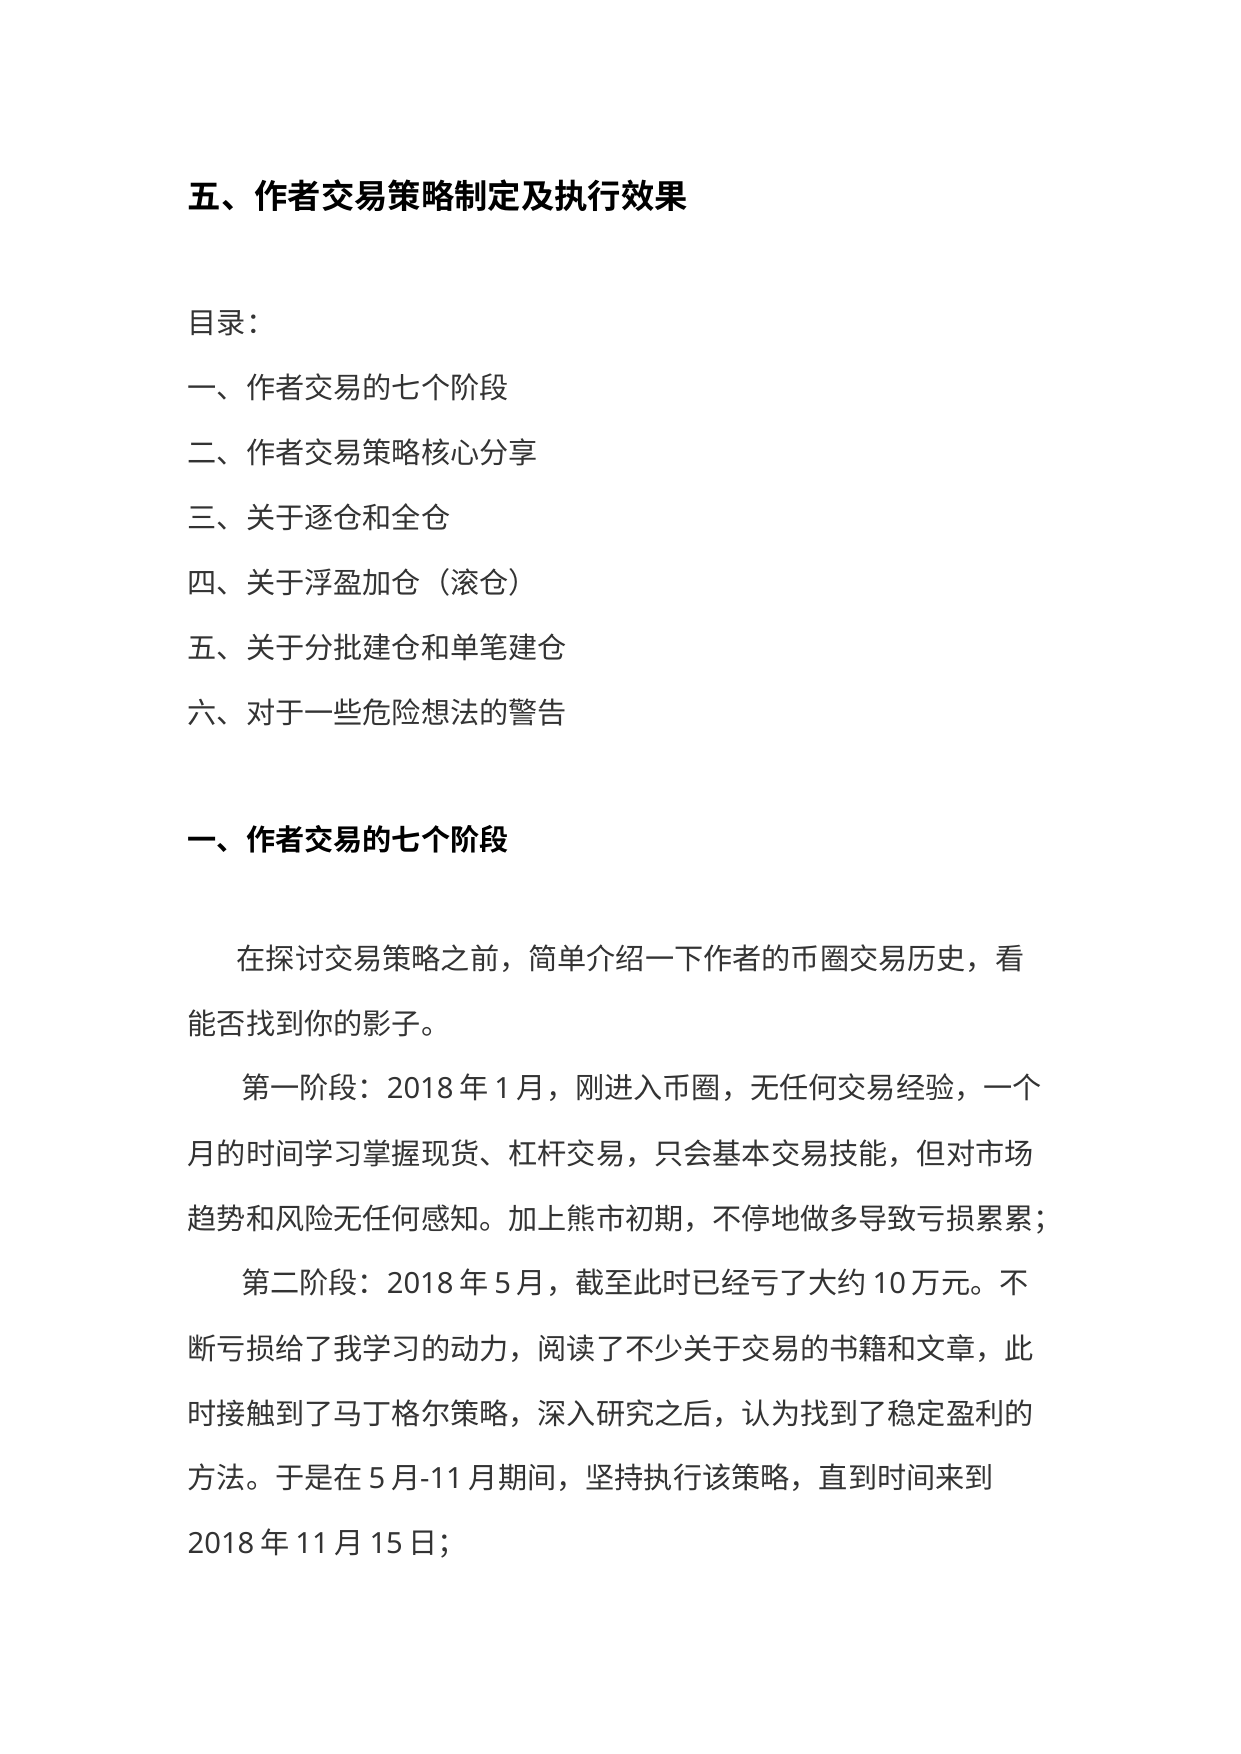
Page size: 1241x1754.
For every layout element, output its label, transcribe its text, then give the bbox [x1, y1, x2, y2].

text 第一阶段：2018年1月，刚进入币圈，无任何交易经验，一个月的时间学习掌握现货、杠杆交易，只会基本交易技能，但对市场趋势和风险无任何感知。加上熊市初期，不停地做多导致亏损累累； [187, 1054, 1053, 1249]
text 目录： [187, 289, 1053, 354]
text 一、作者交易的七个阶段 [187, 354, 1053, 419]
subtitle 一、作者交易的七个阶段 [187, 805, 1053, 870]
text 二、作者交易策略核心分享 [187, 419, 1053, 484]
text 在探讨交易策略之前，简单介绍一下作者的币圈交易历史，看能否找到你的影子。 [187, 924, 1053, 1054]
text 四、关于浮盈加仓（滚仓） [187, 549, 1053, 614]
text 五、关于分批建仓和单笔建仓 [187, 614, 1053, 679]
text 六、对于一些危险想法的警告 [187, 679, 1053, 744]
text 三、关于逐仓和全仓 [187, 484, 1053, 549]
subtitle 五、作者交易策略制定及执行效果 [187, 162, 1053, 227]
text 第二阶段：2018年5月，截至此时已经亏了大约10万元。不断亏损给了我学习的动力，阅读了不少关于交易的书籍和文章，此时接触到了马丁格尔策略，深入研究之后，认为找到了稳定盈利的方法。于是在5月-11月期间，坚持执行该策略，直到时间来到2018年11月15日； [187, 1249, 1053, 1574]
